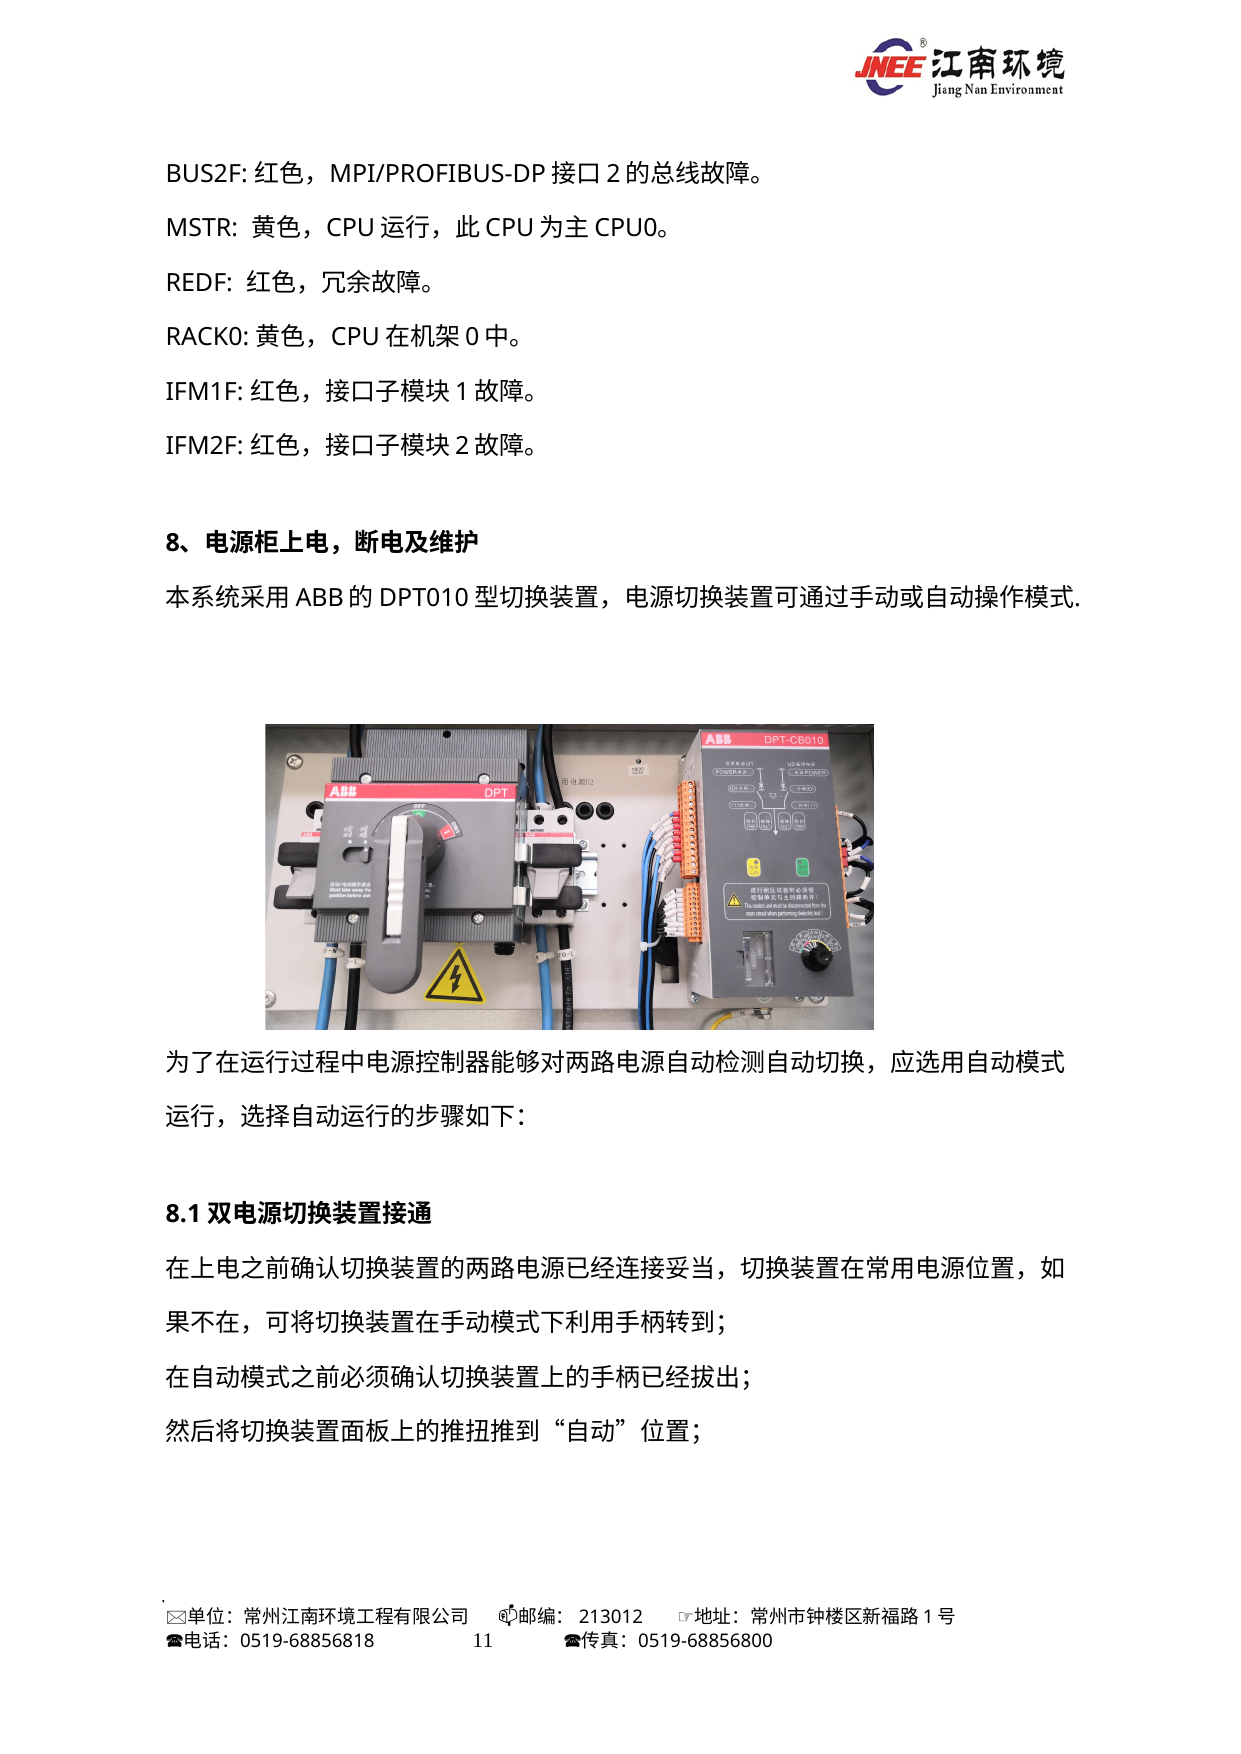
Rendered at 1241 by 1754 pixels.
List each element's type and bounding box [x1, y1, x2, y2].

picture [845, 32, 1080, 99]
picture [265, 724, 874, 1030]
